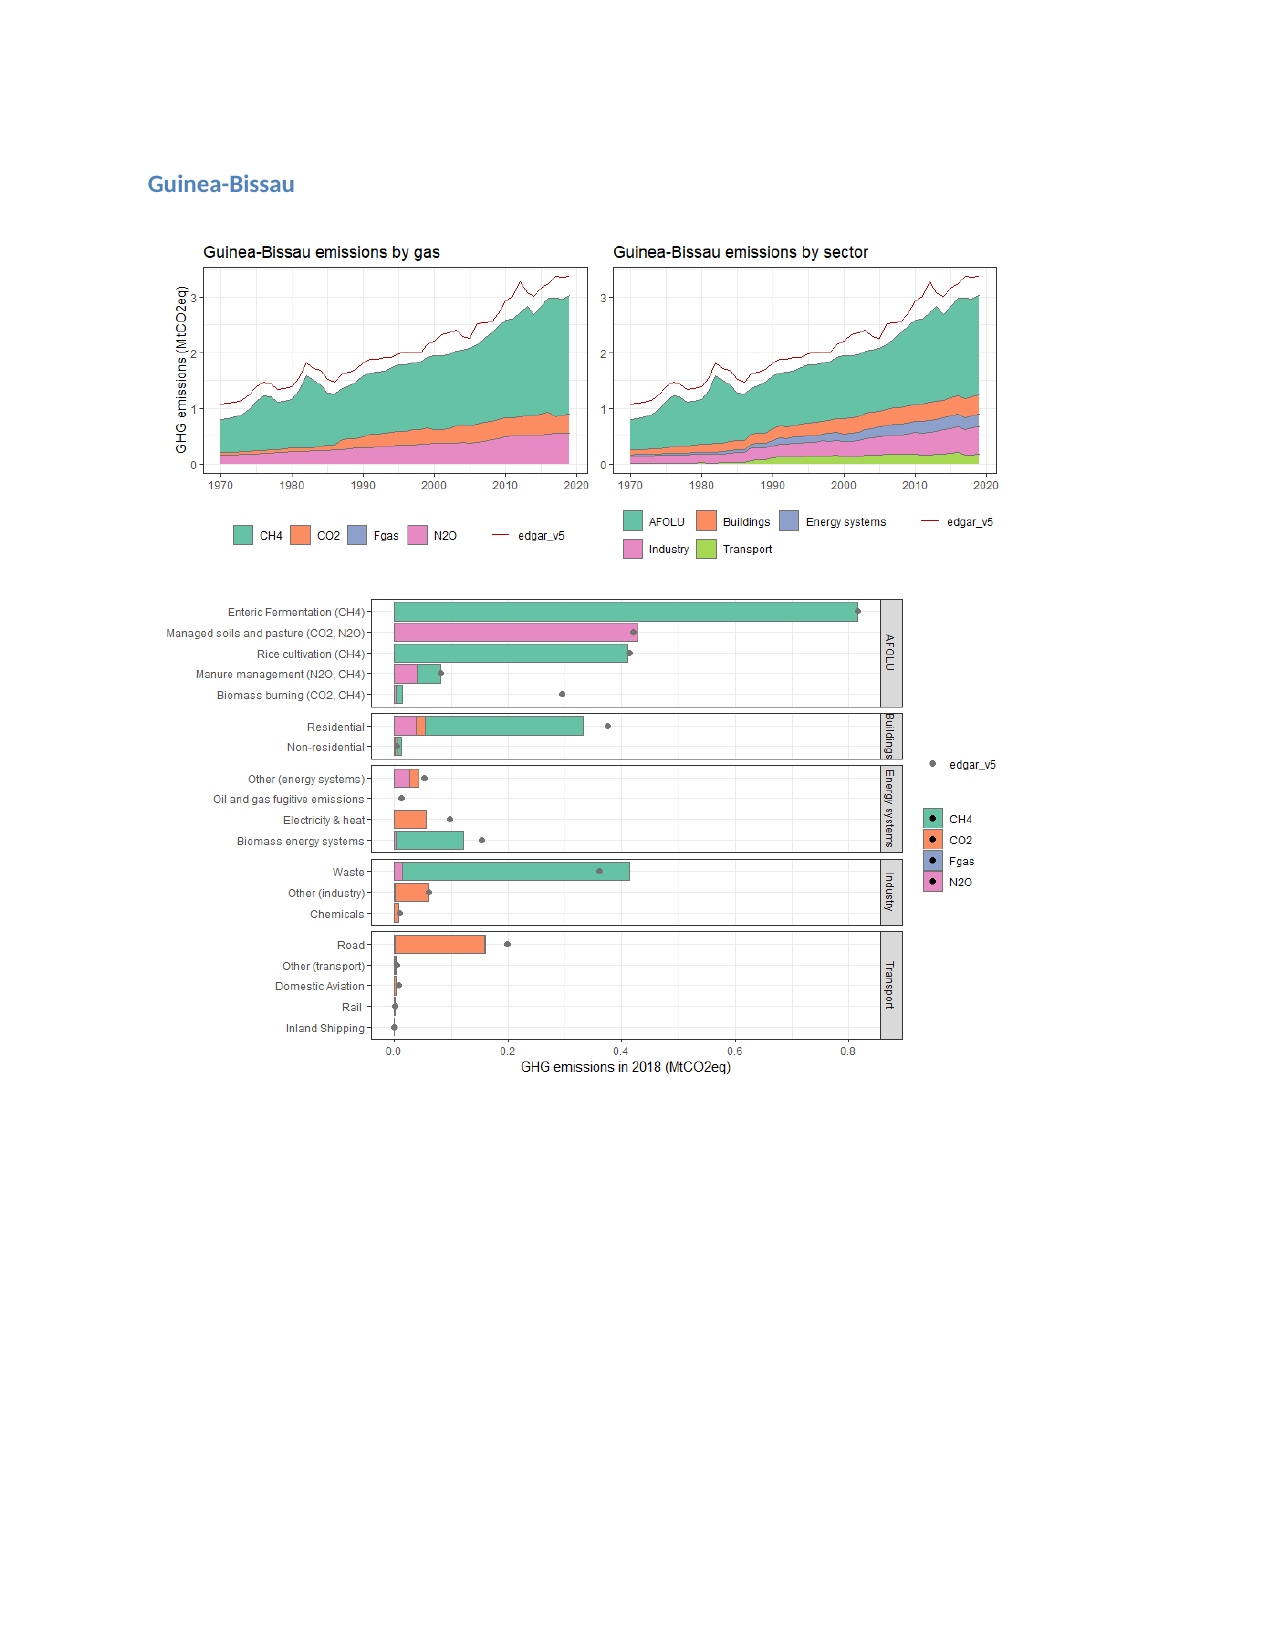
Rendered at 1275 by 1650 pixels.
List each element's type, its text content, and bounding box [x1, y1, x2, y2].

subtitle Guinea-Bissau [148, 168, 1127, 199]
picture [147, 217, 1023, 1093]
